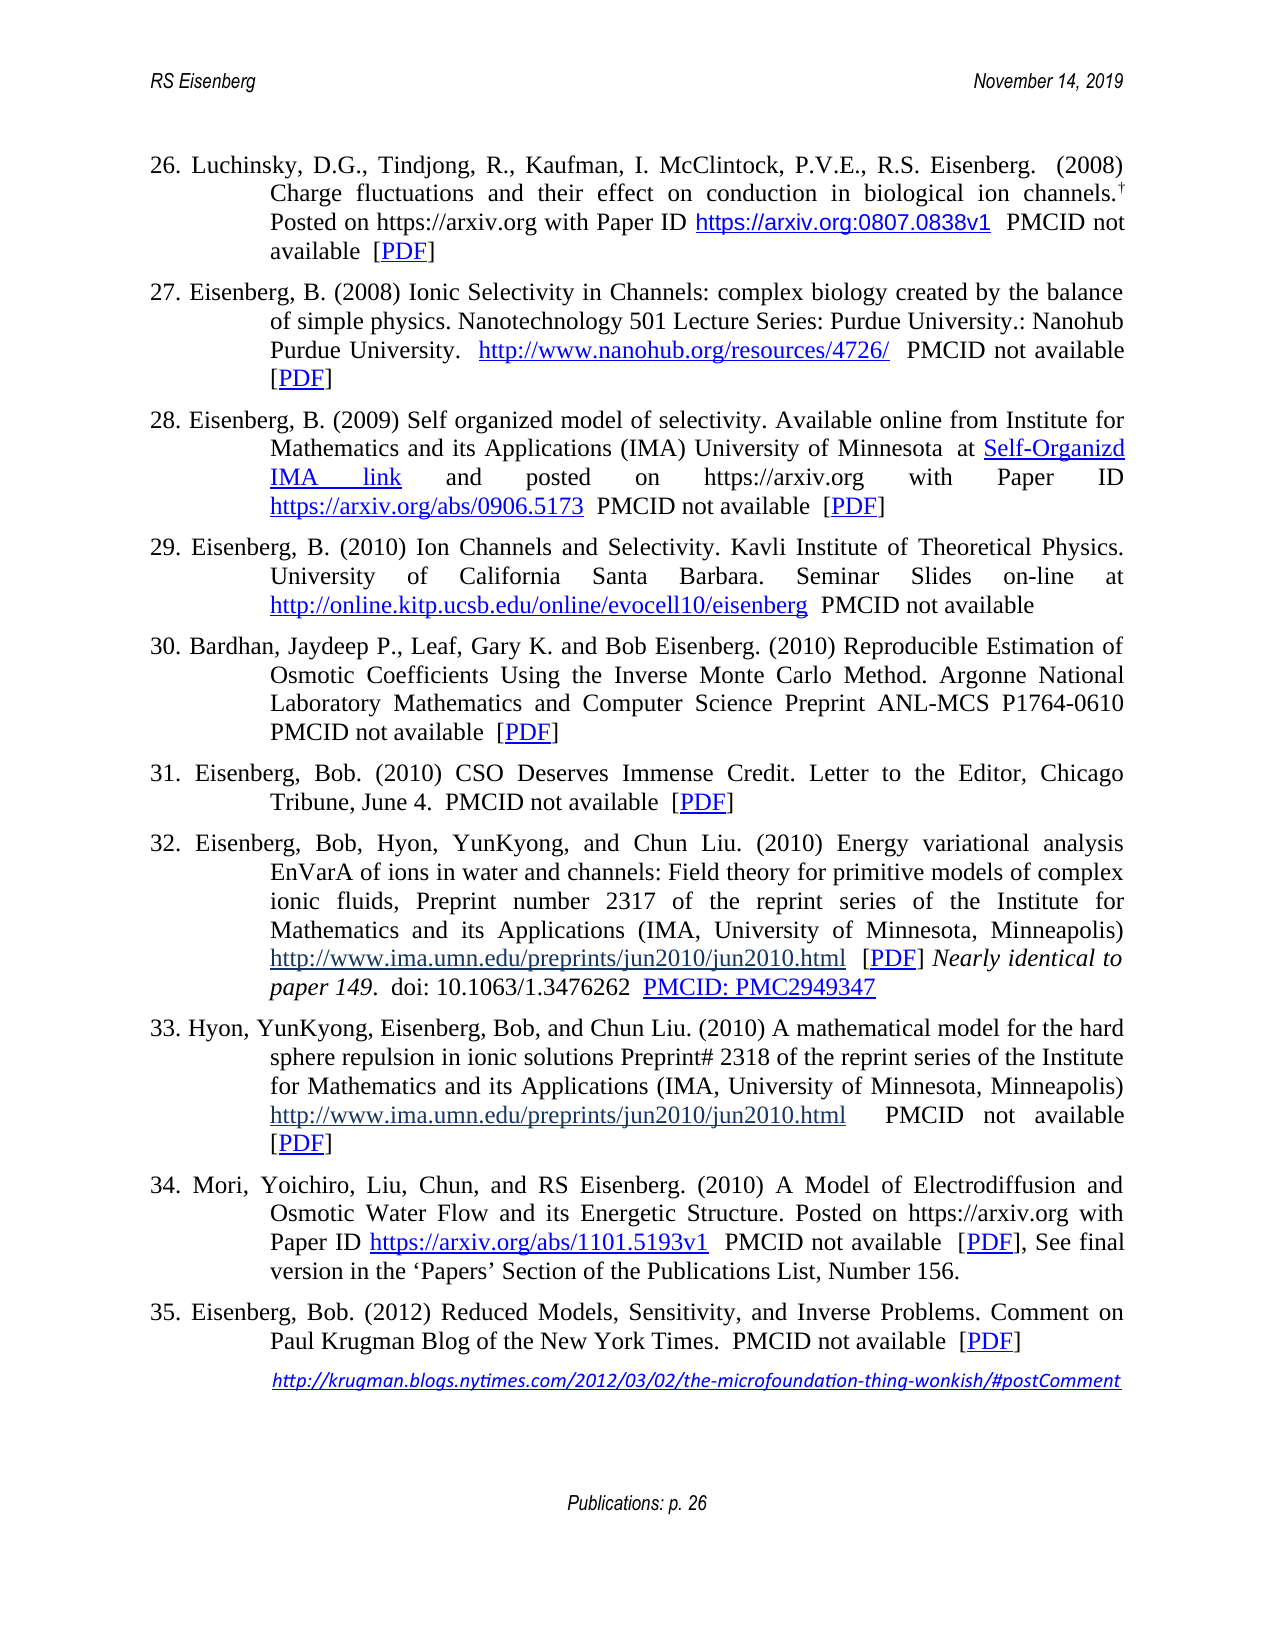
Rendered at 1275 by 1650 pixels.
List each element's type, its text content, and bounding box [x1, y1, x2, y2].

text 31. Eisenberg, Bob. (2010) CSO Deserves Immense Credit. Letter to the Editor, Chicago Tribune, June 4. PMCID not available [PDF] [150, 758, 1125, 816]
text 29. Eisenberg, B. (2010) Ion Channels and Selectivity. Kavli Institute of Theoretical Physics. University of California Santa Barbara. Seminar Slides on-line at http://online.kitp.ucsb.edu/online/evocell10/eisenberg PMCID not available [150, 532, 1125, 618]
text 26. Luchinsky, D.G., Tindjong, R., Kaufman, I. McClintock, P.V.E., R.S. Eisenberg. (2008) Charge fluctuations and their effect on conduction in biological ion channels.† Posted on https://arxiv.org with Paper ID https://arxiv.org:0807.0838v1 PMCID not available [PDF] [150, 150, 1125, 265]
text 30. Bardhan, Jaydeep P., Leaf, Gary K. and Bob Eisenberg. (2010) Reproducible Estimation of Osmotic Coefficients Using the Inverse Monte Carlo Method. Argonne National Laboratory Mathematics and Computer Science Preprint ANL-MCS P1764-0610 PMCID not available [PDF] [150, 631, 1125, 746]
text 27. Eisenberg, B. (2008) Ionic Selectivity in Channels: complex biology created by the balance of simple physics. Nanotechnology 501 Lecture Series: Purdue University.: Nanohub Purdue University. http://www.nanohub.org/resources/4726/ PMCID not available [PDF] [150, 277, 1125, 392]
text 35. Eisenberg, Bob. (2012) Reduced Models, Sensitivity, and Inverse Problems. Comment on Paul Krugman Blog of the New York Times. PMCID not available [PDF] [150, 1297, 1125, 1355]
text 32. Eisenberg, Bob, Hyon, YunKyong, and Chun Liu. (2010) Energy variational analysis EnVarA of ions in water and channels: Field theory for primitive models of complex ionic fluids, Preprint number 2317 of the reprint series of the Institute for Mathematics and its Applications (IMA, University of Minnesota, Minneapolis) http://www.ima.umn.edu/preprints/jun2010/jun2010.html [PDF] Nearly identical to paper 149. doi: 10.1063/1.3476262 PMCID: PMC2949347 [150, 828, 1125, 1001]
text 33. Hyon, YunKyong, Eisenberg, Bob, and Chun Liu. (2010) A mathematical model for the hard sphere repulsion in ionic solutions Preprint# 2318 of the reprint series of the Institute for Mathematics and its Applications (IMA, University of Minnesota, Minneapolis) http://www.ima.umn.edu/preprints/jun2010/jun2010.html PMCID not available [PDF] [150, 1013, 1125, 1157]
text http://krugman.blogs.nytimes.com/2012/03/02/the-microfoundation-thing-wonkish/#postComment [270, 1367, 1125, 1393]
text 34. Mori, Yoichiro, Liu, Chun, and RS Eisenberg. (2010) A Model of Electrodiffusion and Osmotic Water Flow and its Energetic Structure. Posted on https://arxiv.org with Paper ID https://arxiv.org/abs/1101.5193v1 PMCID not available [PDF], See final version in the ‘Papers’ Section of the Publications List, Number 156. [150, 1170, 1125, 1285]
text 28. Eisenberg, B. (2009) Self organized model of selectivity. Available online from Institute for Mathematics and its Applications (IMA) University of Minnesota at Self-Organizd IMA link and posted on https://arxiv.org with Paper ID https://arxiv.org/abs/0906.5173 PMCID not available [PDF] [150, 405, 1125, 520]
